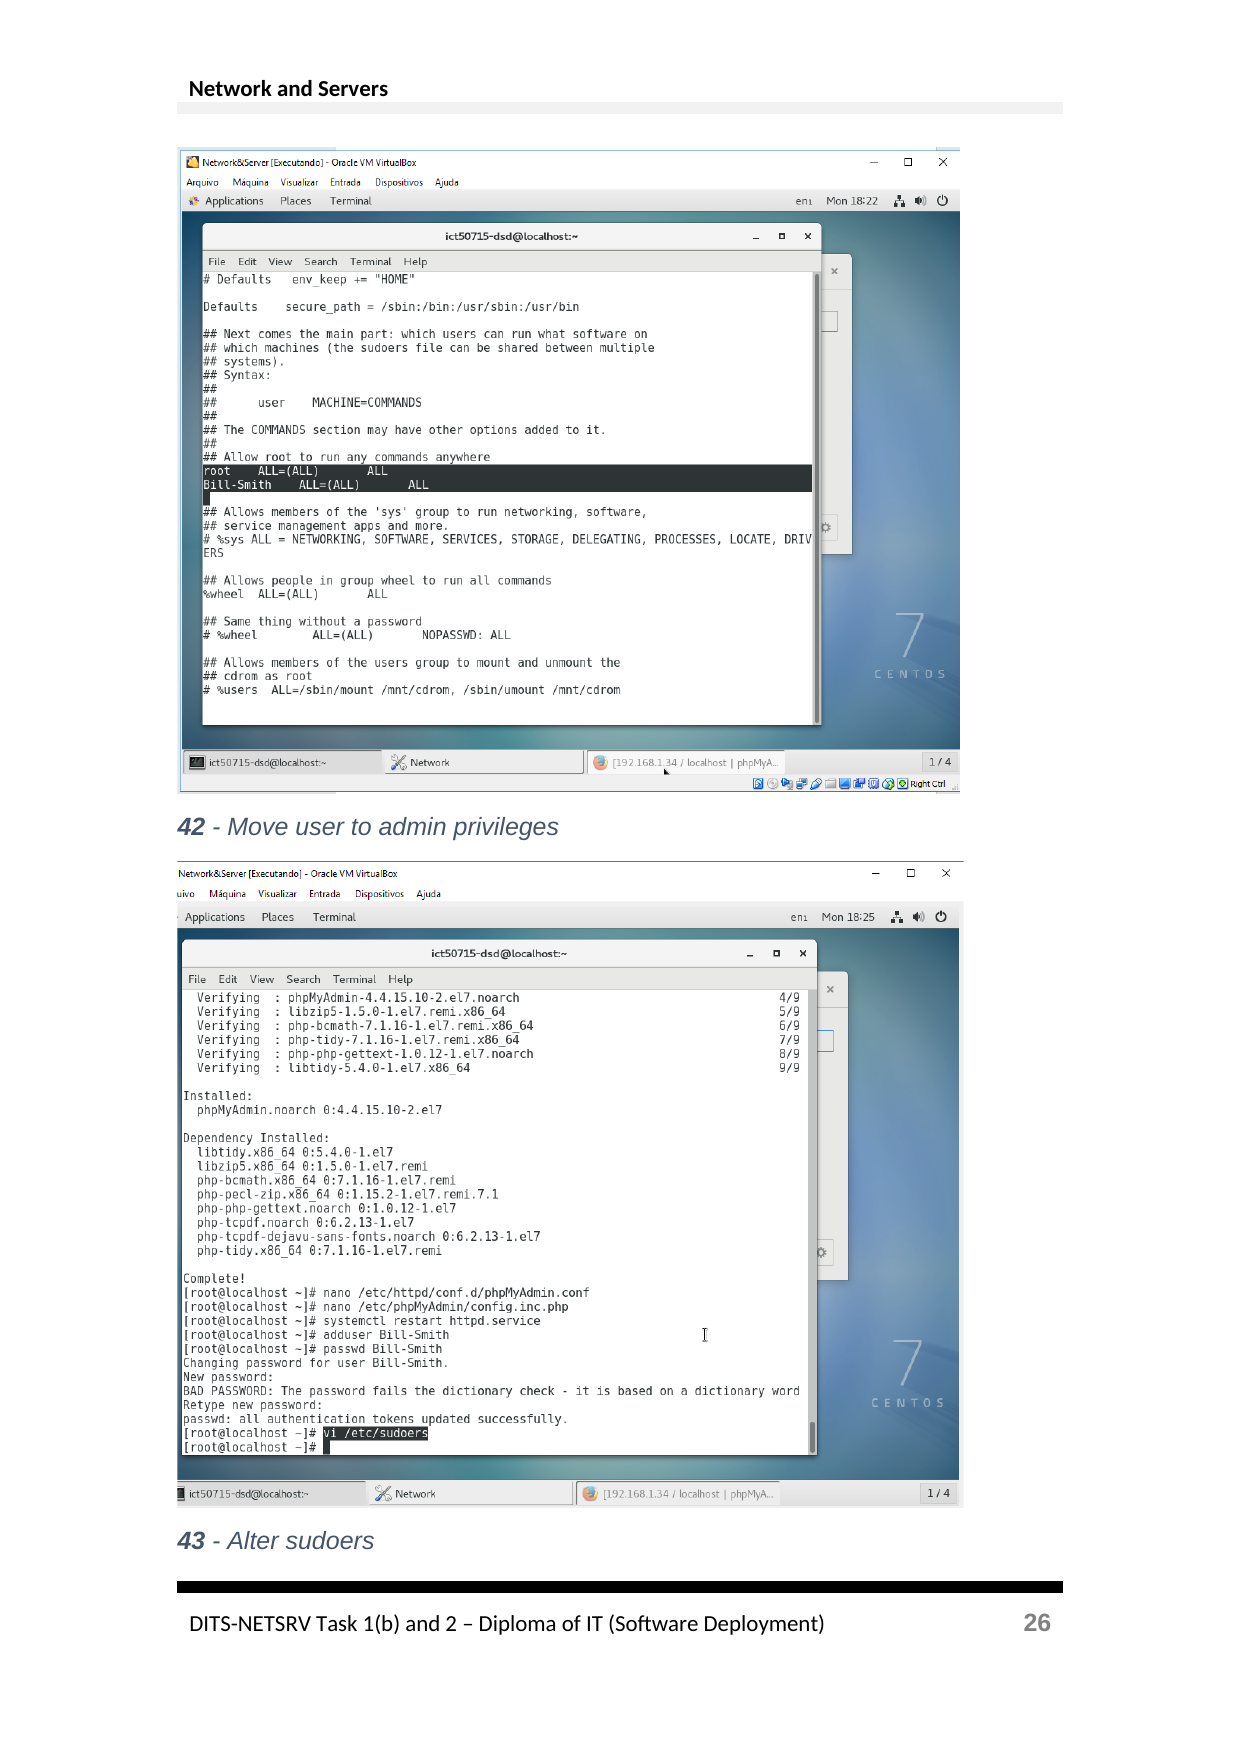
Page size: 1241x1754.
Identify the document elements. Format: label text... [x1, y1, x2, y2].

text 43 - Alter sudoers [177, 1526, 1063, 1555]
picture [177, 861, 964, 1508]
picture [177, 147, 960, 794]
text 42 - Move user to admin privileges [177, 812, 1063, 841]
